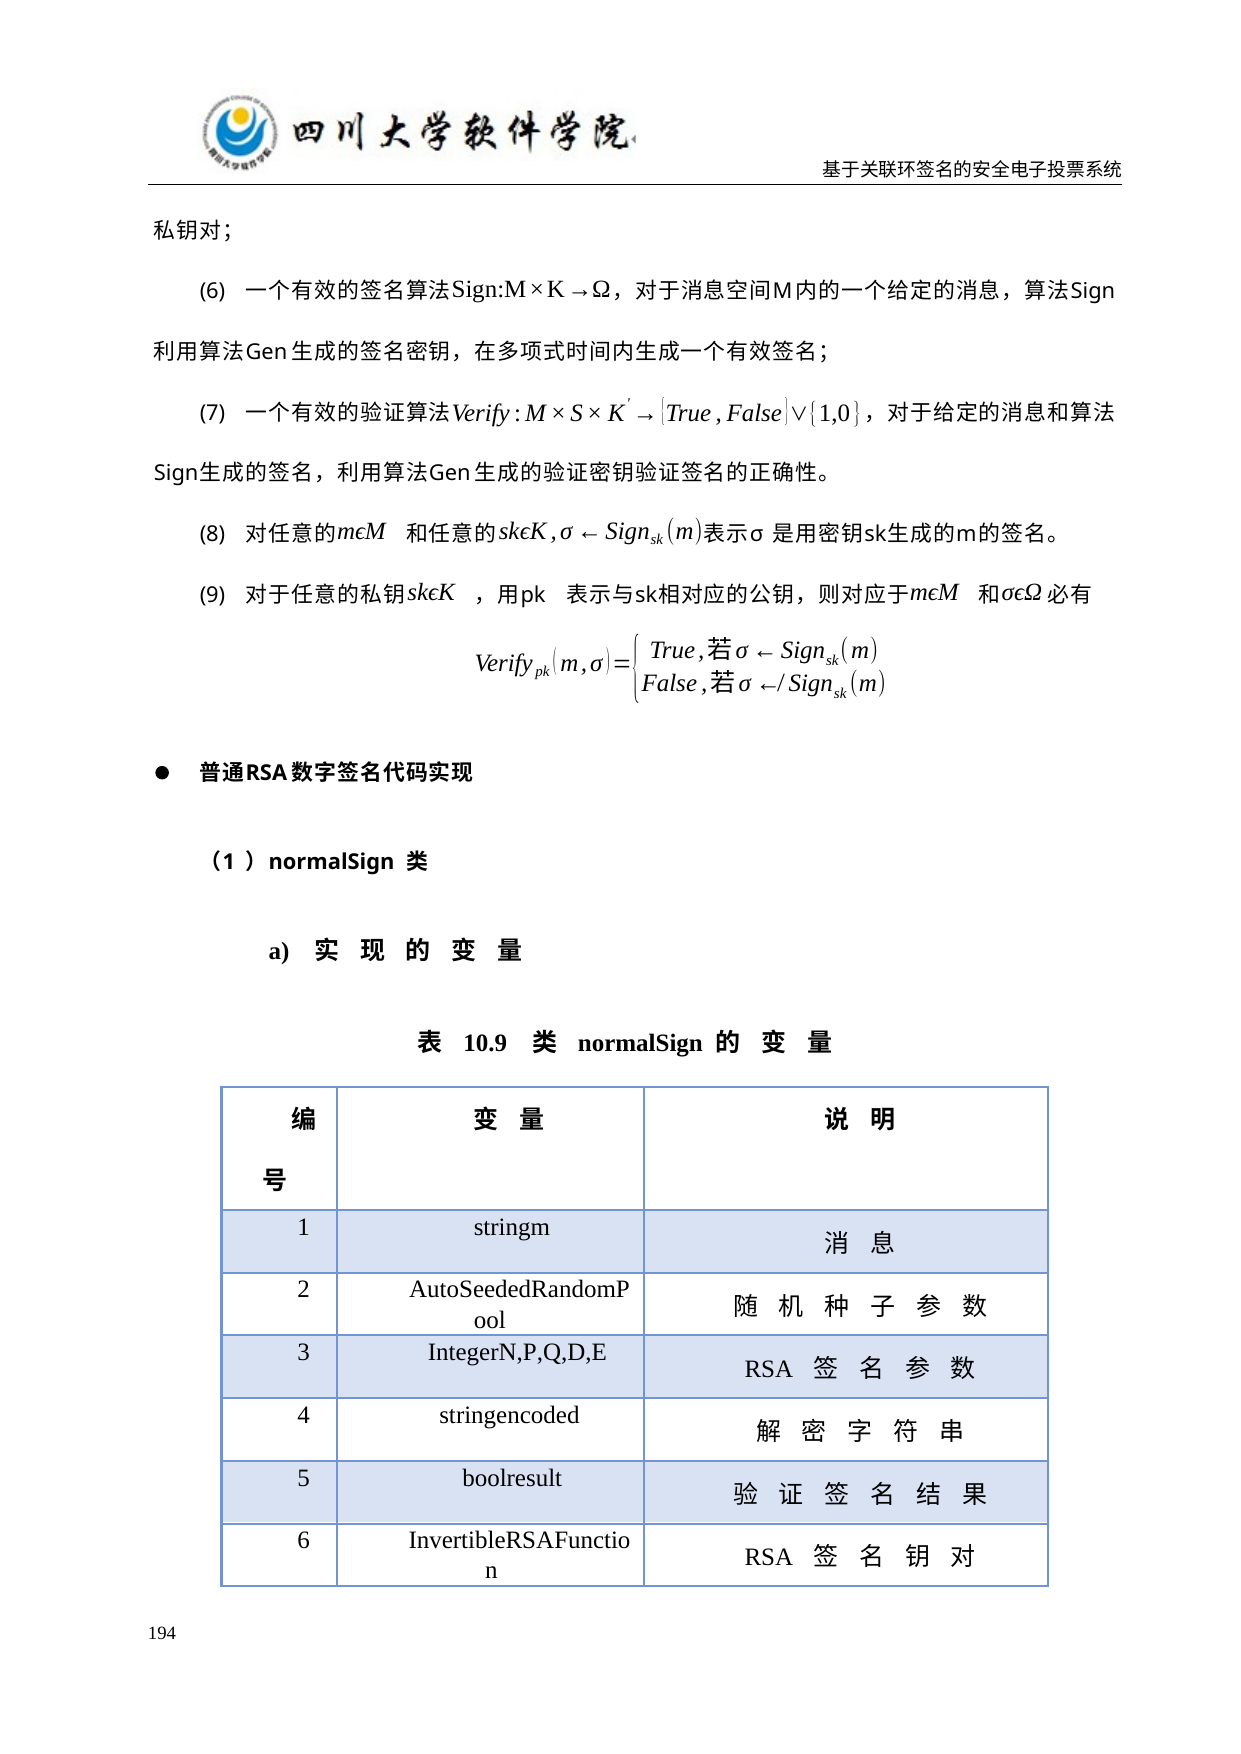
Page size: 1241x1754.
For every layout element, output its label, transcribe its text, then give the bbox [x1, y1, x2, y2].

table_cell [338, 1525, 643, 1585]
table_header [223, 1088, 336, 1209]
text (9) 对于任意的私钥，用pk表示与sk相对应的公钥，则对应于和必有 [154, 562, 1116, 623]
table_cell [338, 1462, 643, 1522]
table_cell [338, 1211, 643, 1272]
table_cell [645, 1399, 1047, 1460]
picture [197, 88, 639, 177]
text (5) 一个有效的密钥生成算法，其中K和为（3）中定义，N为安全参数空间，当输入安全参数空间N内的一个安全参数时，算法Gen在多项式时间内生成一对公私钥对； [154, 198, 1116, 259]
text (8) 对任意的和任意的表示σ是用密钥sk生成的m的签名。 [154, 502, 1116, 562]
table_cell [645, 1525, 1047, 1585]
list （1）normalSign类 [183, 830, 1116, 890]
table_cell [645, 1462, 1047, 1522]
text a) 实现的变量 [200, 919, 1116, 979]
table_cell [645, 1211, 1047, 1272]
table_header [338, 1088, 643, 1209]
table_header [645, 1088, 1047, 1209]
text (7) 一个有效的验证算法，对于给定的消息和算法Sign生成的签名，利用算法Gen生成的验证密钥验证签名的正确性。 [154, 380, 1116, 502]
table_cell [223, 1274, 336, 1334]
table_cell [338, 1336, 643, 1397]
text (6) 一个有效的签名算法，对于消息空间M内的一个给定的消息，算法Sign利用算法Gen生成的签名密钥，在多项式时间内生成一个有效签名； [154, 259, 1116, 380]
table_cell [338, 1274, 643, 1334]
list 普通RSA数字签名代码实现 [154, 741, 1116, 801]
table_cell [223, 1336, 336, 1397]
text 表10.9 类normalSign的变量 [154, 1010, 1116, 1071]
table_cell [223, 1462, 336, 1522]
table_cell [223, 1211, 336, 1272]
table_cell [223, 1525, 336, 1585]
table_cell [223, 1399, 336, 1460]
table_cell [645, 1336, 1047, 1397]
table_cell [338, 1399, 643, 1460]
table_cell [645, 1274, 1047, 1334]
